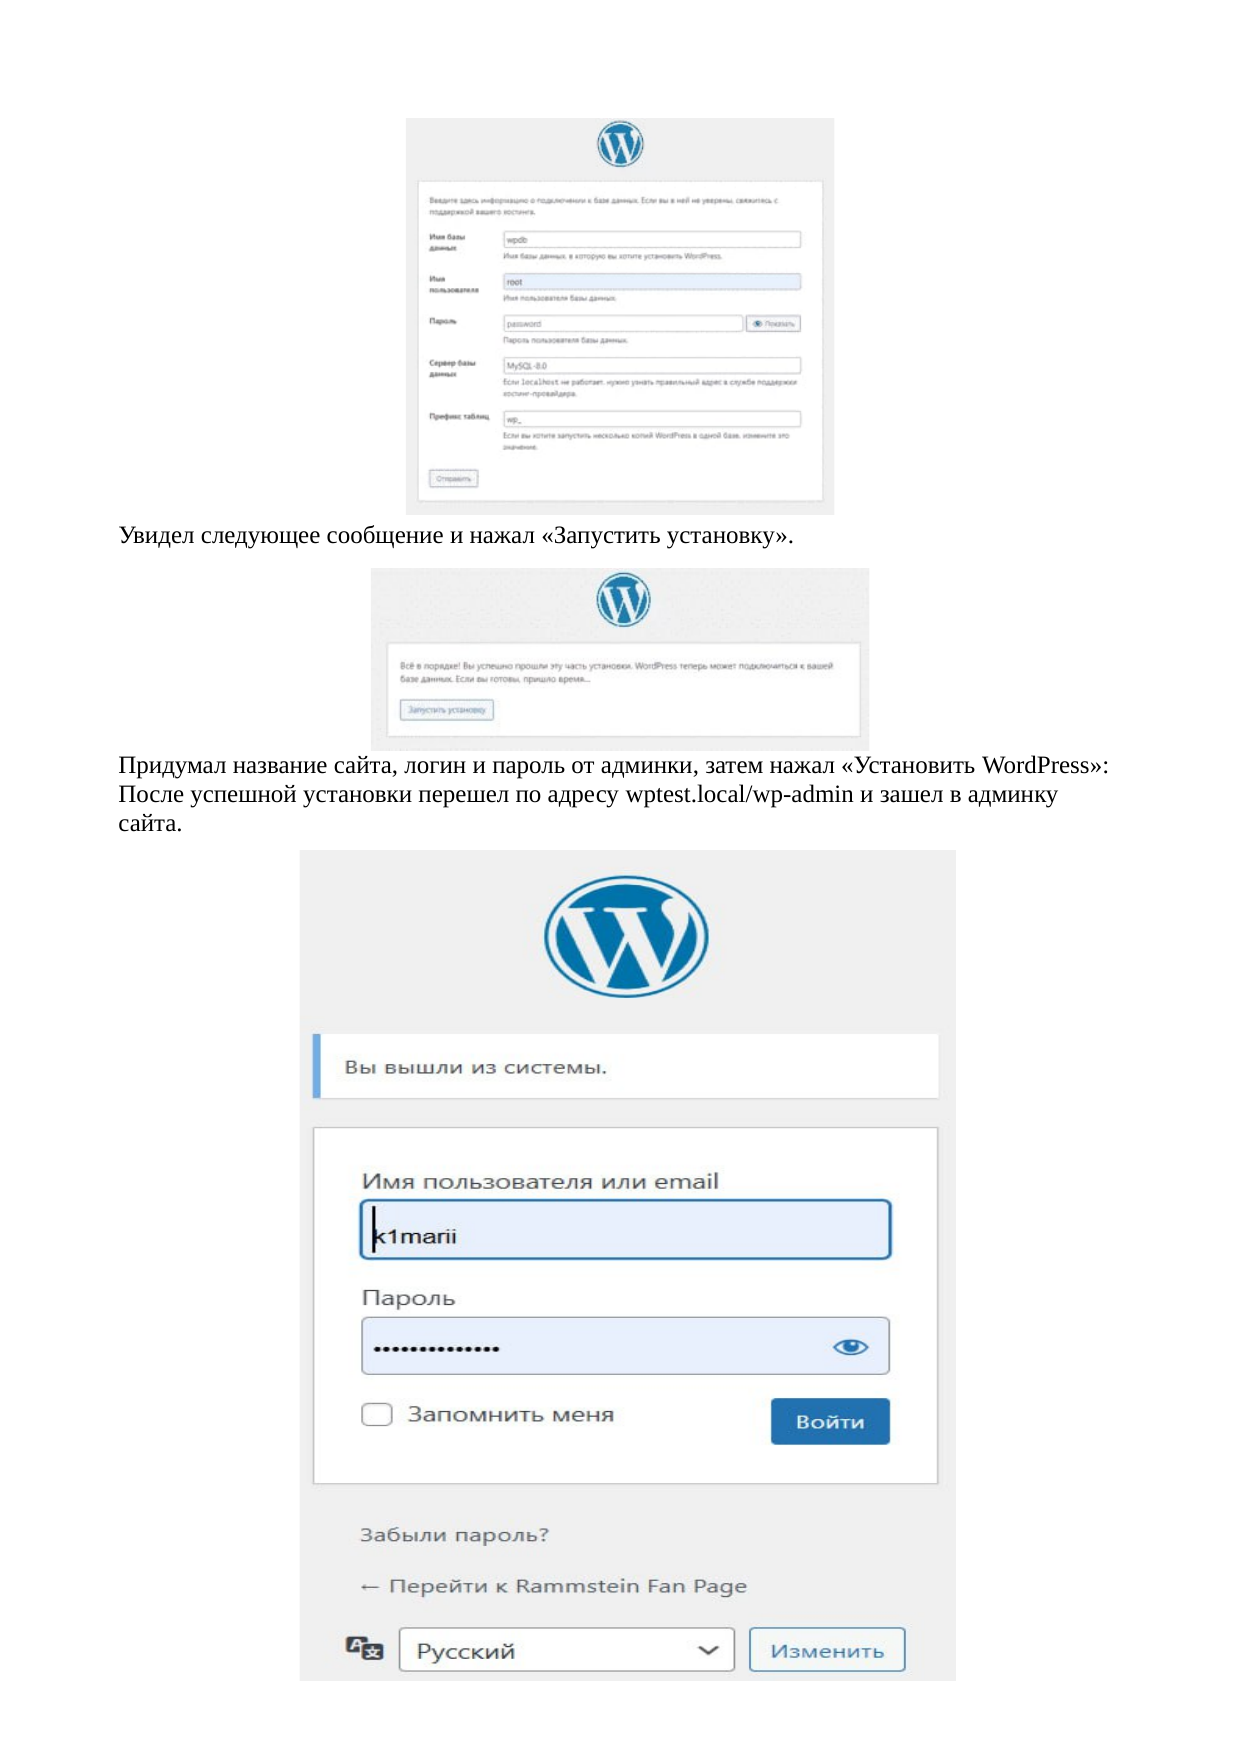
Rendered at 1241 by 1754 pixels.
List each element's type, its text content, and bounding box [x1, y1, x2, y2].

picture [299, 850, 956, 1681]
picture [370, 568, 870, 751]
picture [405, 118, 835, 515]
text Увидел следующее сообщение и нажал «Запустить установку». [118, 521, 1122, 549]
text После успешной установки перешел по адресу wptest.local/wp-admin и зашел в админку сайта. [118, 779, 1122, 837]
text Придумал название сайта, логин и пароль от админки, затем нажал «Установить WordPress»: [118, 751, 1122, 779]
